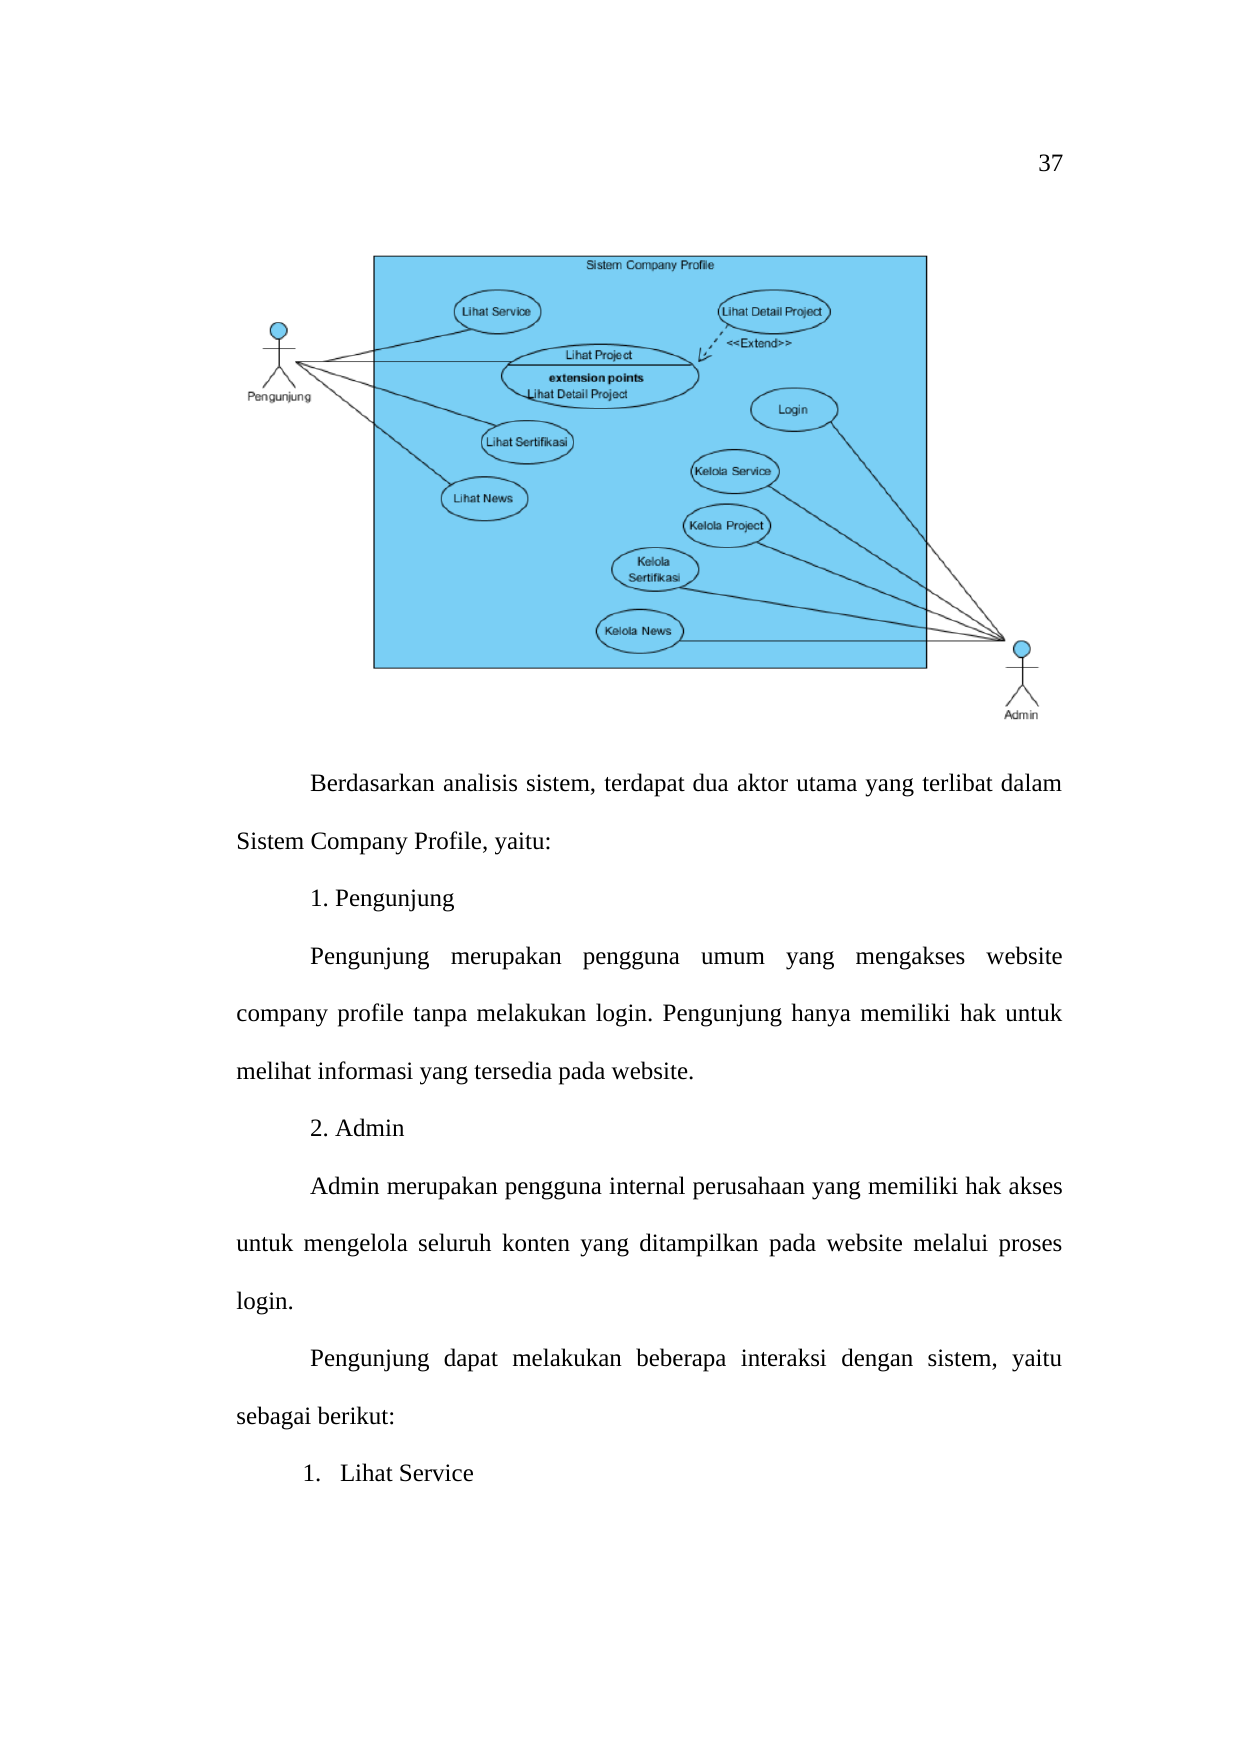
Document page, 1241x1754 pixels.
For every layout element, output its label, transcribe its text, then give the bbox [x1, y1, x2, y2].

text Admin merupakan pengguna internal perusahaan yang memiliki hak akses untuk mengelola seluruh konten yang ditampilkan pada website melalui proses login. [236, 1171, 1063, 1314]
text Berdasarkan analisis sistem, terdapat dua aktor utama yang terlibat dalam Sistem Company Profile, yaitu: [236, 768, 1063, 854]
text 2. Admin [236, 1113, 1063, 1142]
text Pengunjung dapat melakukan beberapa interaksi dengan sistem, yaitu sebagai berikut: [236, 1343, 1063, 1429]
text 1. Pengunjung [236, 883, 1063, 912]
list Lihat Service [302, 1458, 1063, 1487]
picture [236, 236, 1063, 740]
text Pengunjung merupakan pengguna umum yang mengakses website company profile tanpa melakukan login. Pengunjung hanya memiliki hak untuk melihat informasi yang tersedia pada website. [236, 941, 1063, 1084]
